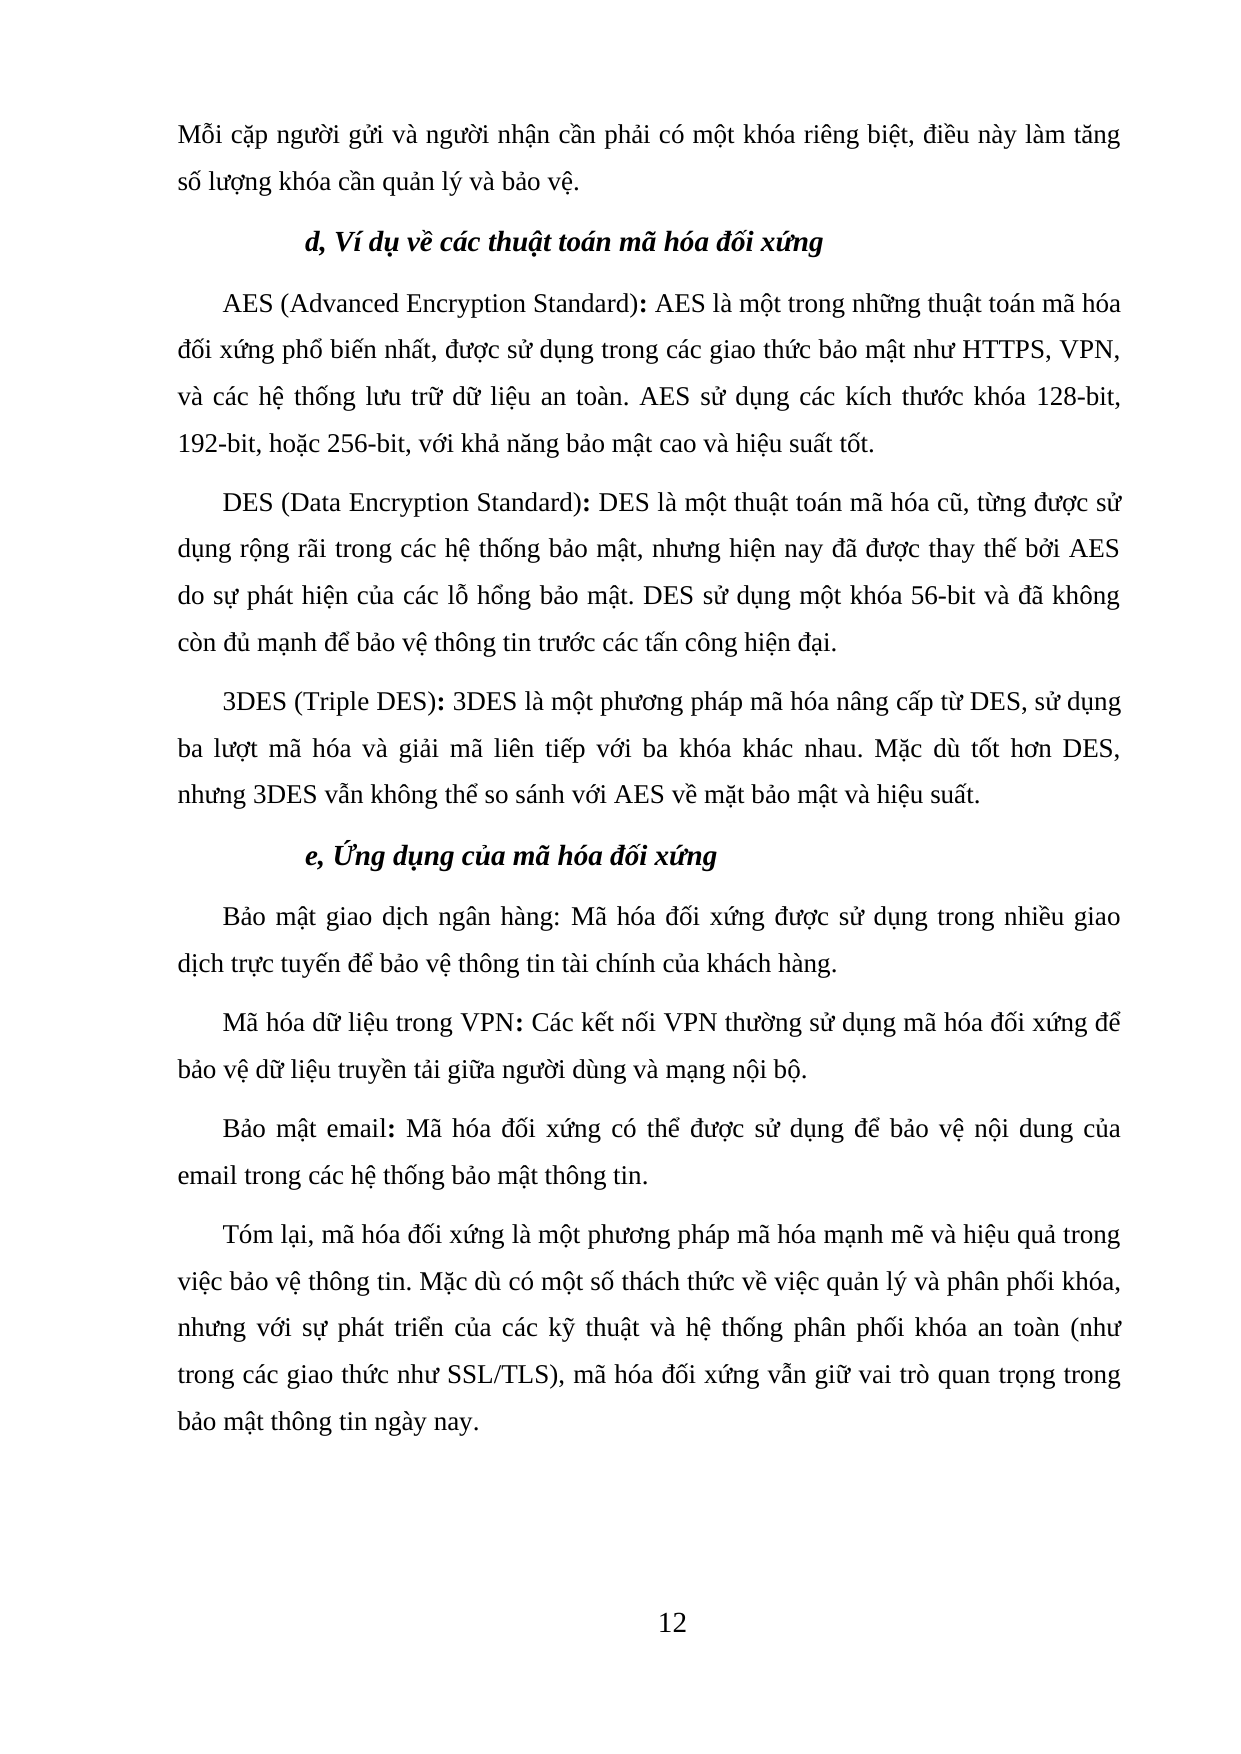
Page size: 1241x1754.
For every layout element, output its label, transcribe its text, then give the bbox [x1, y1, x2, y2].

subtitle Ví dụ về các thuật toán mã hóa đối xứng [260, 224, 1122, 257]
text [177, 118, 1122, 196]
text DES (Data Encryption Standard): DES là một thuật toán mã hóa cũ, từng được sử dụng rộng rãi trong các hệ thống bảo mật, nhưng hiện nay đã được thay thế bởi AES do sự phát hiện của các lỗ hổng bảo mật. DES sử dụng một khóa 56-bit và đã không còn đủ mạnh để bảo vệ thông tin trước các tấn công hiện đại. [177, 486, 1122, 657]
text Mã hóa dữ liệu trong VPN: Các kết nối VPN thường sử dụng mã hóa đối xứng để bảo vệ dữ liệu truyền tải giữa người dùng và mạng nội bộ. [177, 1006, 1122, 1084]
text 3DES (Triple DES): 3DES là một phương pháp mã hóa nâng cấp từ DES, sử dụng ba lượt mã hóa và giải mã liên tiếp với ba khóa khác nhau. Mặc dù tốt hơn DES, nhưng 3DES vẫn không thể so sánh với AES về mặt bảo mật và hiệu suất. [177, 685, 1122, 809]
text Bảo mật giao dịch ngân hàng: Mã hóa đối xứng được sử dụng trong nhiều giao dịch trực tuyến để bảo vệ thông tin tài chính của khách hàng. [177, 900, 1122, 978]
text Tóm lại, mã hóa đối xứng là một phương pháp mã hóa mạnh mẽ và hiệu quả trong việc bảo vệ thông tin. Mặc dù có một số thách thức về việc quản lý và phân phối khóa, nhưng với sự phát triển của các kỹ thuật và hệ thống phân phối khóa an toàn (như trong các giao thức như SSL/TLS), mã hóa đối xứng vẫn giữ vai trò quan trọng trong bảo mật thông tin ngày nay. [177, 1218, 1122, 1436]
subtitle Ứng dụng của mã hóa đối xứng [260, 838, 1122, 871]
text Bảo mật email: Mã hóa đối xứng có thể được sử dụng để bảo vệ nội dung của email trong các hệ thống bảo mật thông tin. [177, 1112, 1122, 1190]
text AES (Advanced Encryption Standard): AES là một trong những thuật toán mã hóa đối xứng phổ biến nhất, được sử dụng trong các giao thức bảo mật như HTTPS, VPN, và các hệ thống lưu trữ dữ liệu an toàn. AES sử dụng các kích thước khóa 128-bit, 192-bit, hoặc 256-bit, với khả năng bảo mật cao và hiệu suất tốt. [177, 287, 1122, 458]
